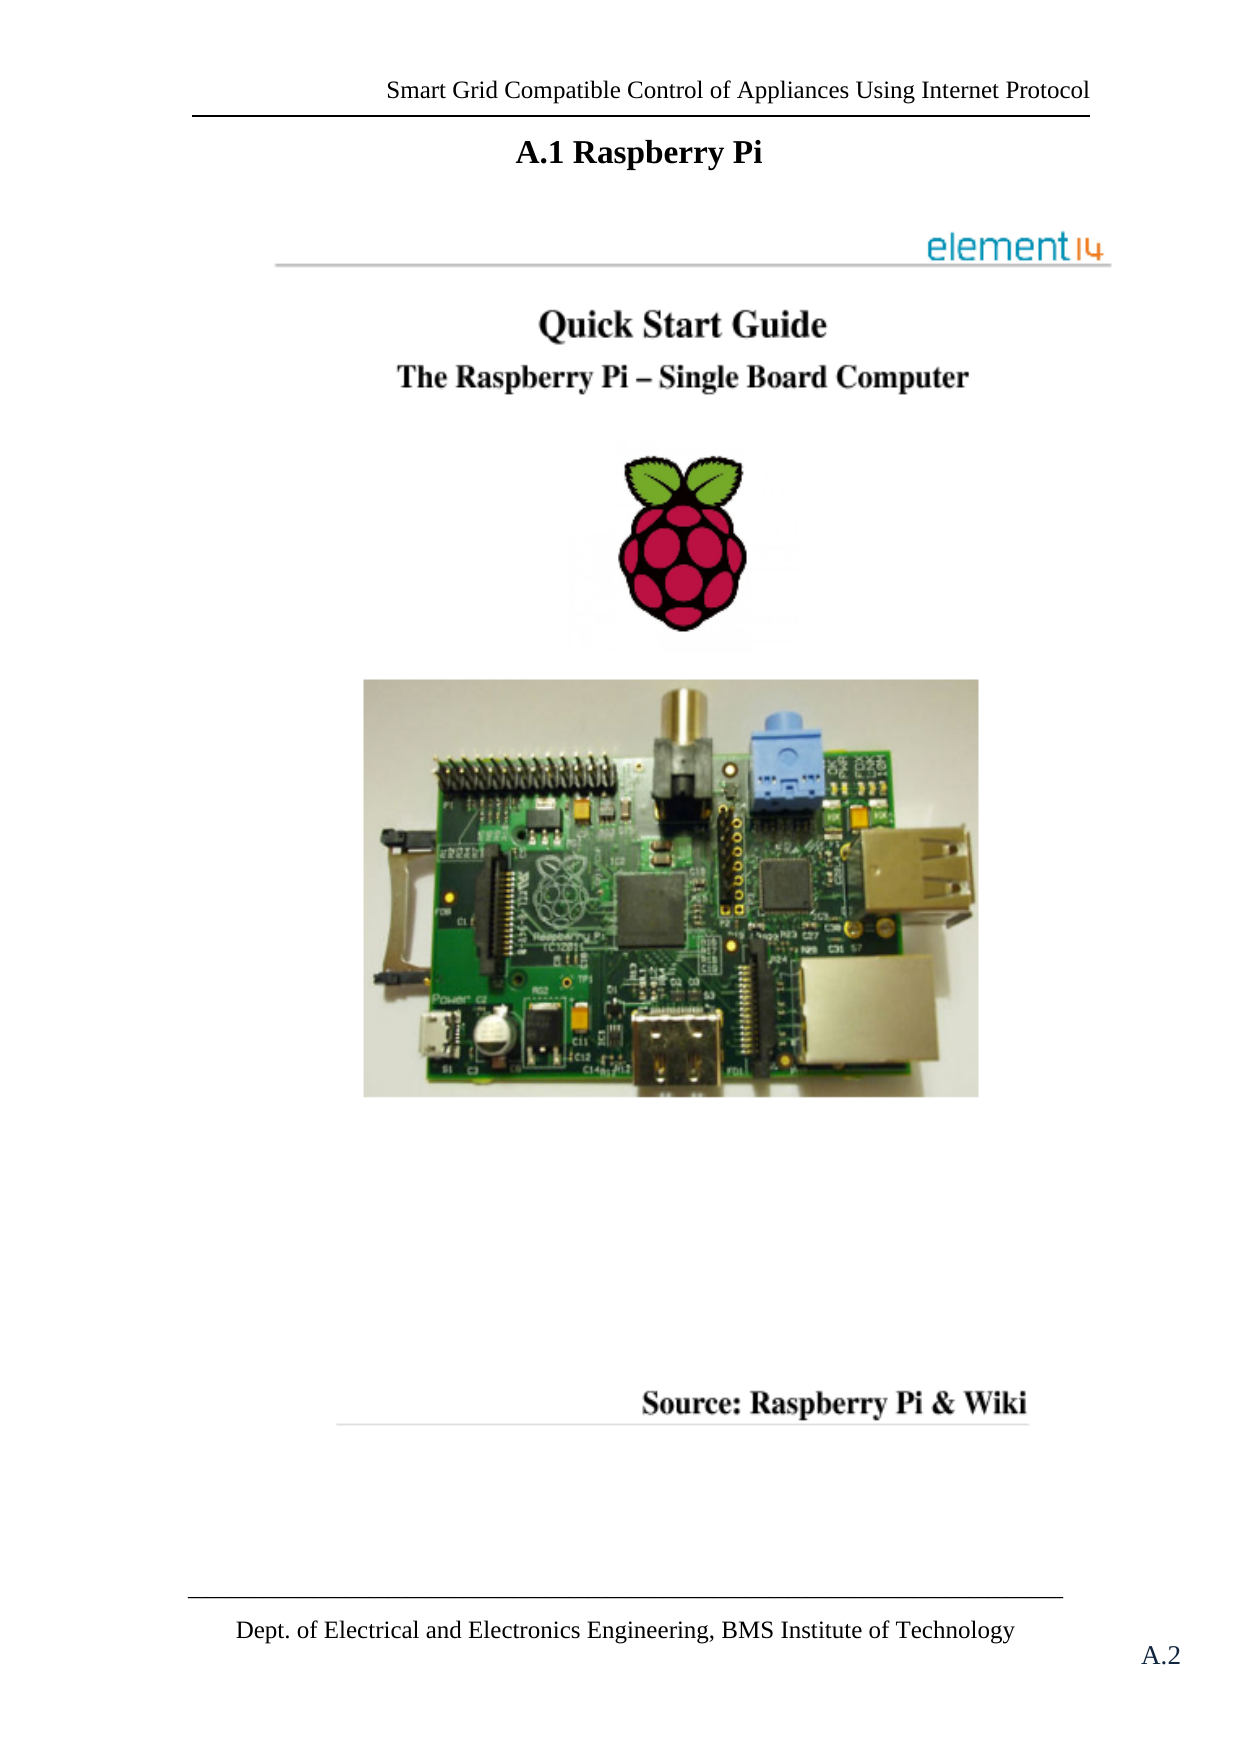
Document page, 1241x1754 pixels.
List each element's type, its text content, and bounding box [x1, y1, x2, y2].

picture [187, 185, 1180, 1546]
text A.1 Raspberry Pi [187, 132, 1090, 185]
